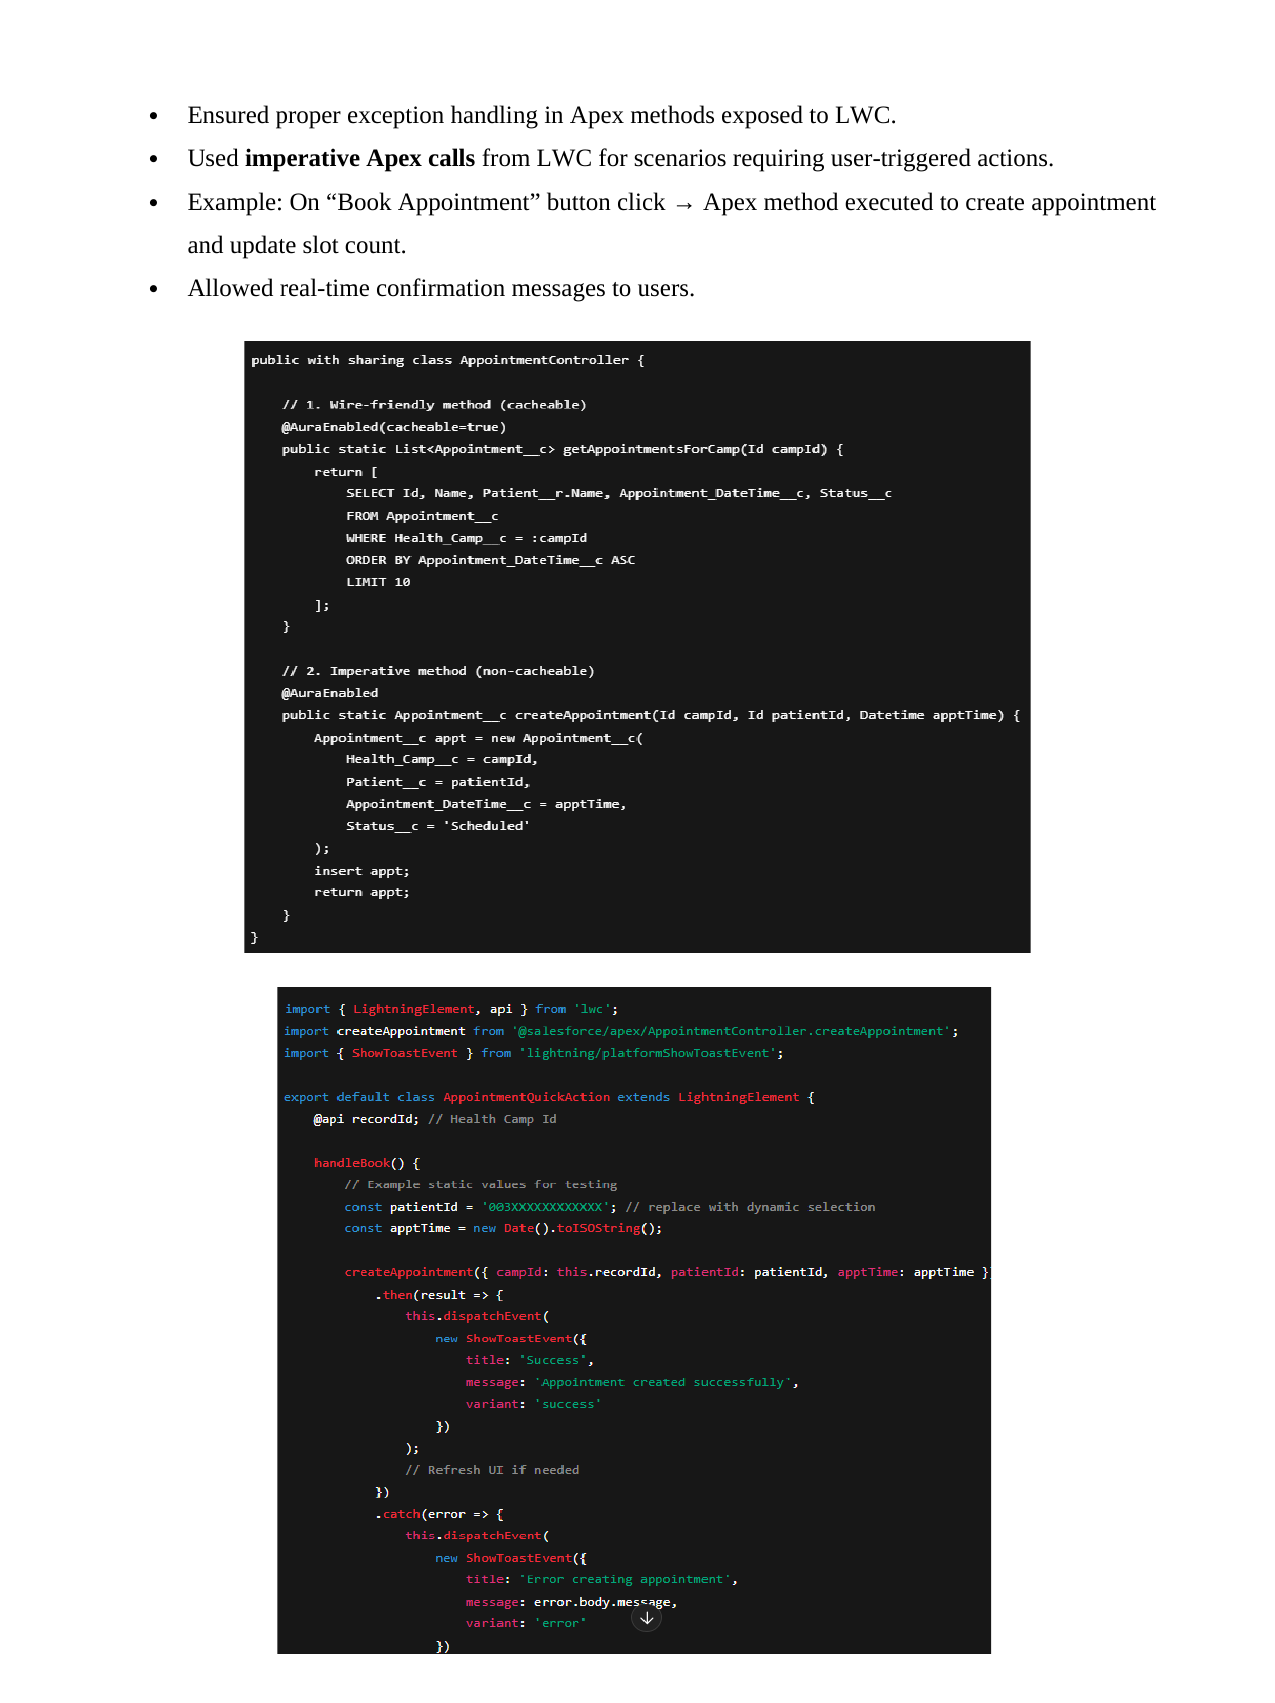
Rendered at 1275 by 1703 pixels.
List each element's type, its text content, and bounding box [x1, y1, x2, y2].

picture [244, 341, 1031, 953]
list Allowed real-time confirmation messages to users. [150, 273, 1163, 302]
list Ensured proper exception handling in Apex methods exposed to LWC. [150, 100, 1163, 129]
list Used imperative Apex calls from LWC for scenarios requiring user-triggered actions. [150, 143, 1163, 172]
picture [277, 987, 992, 1654]
list Example: On “Book Appointment” button click → Apex method executed to create appointment and update slot count. [150, 187, 1163, 258]
